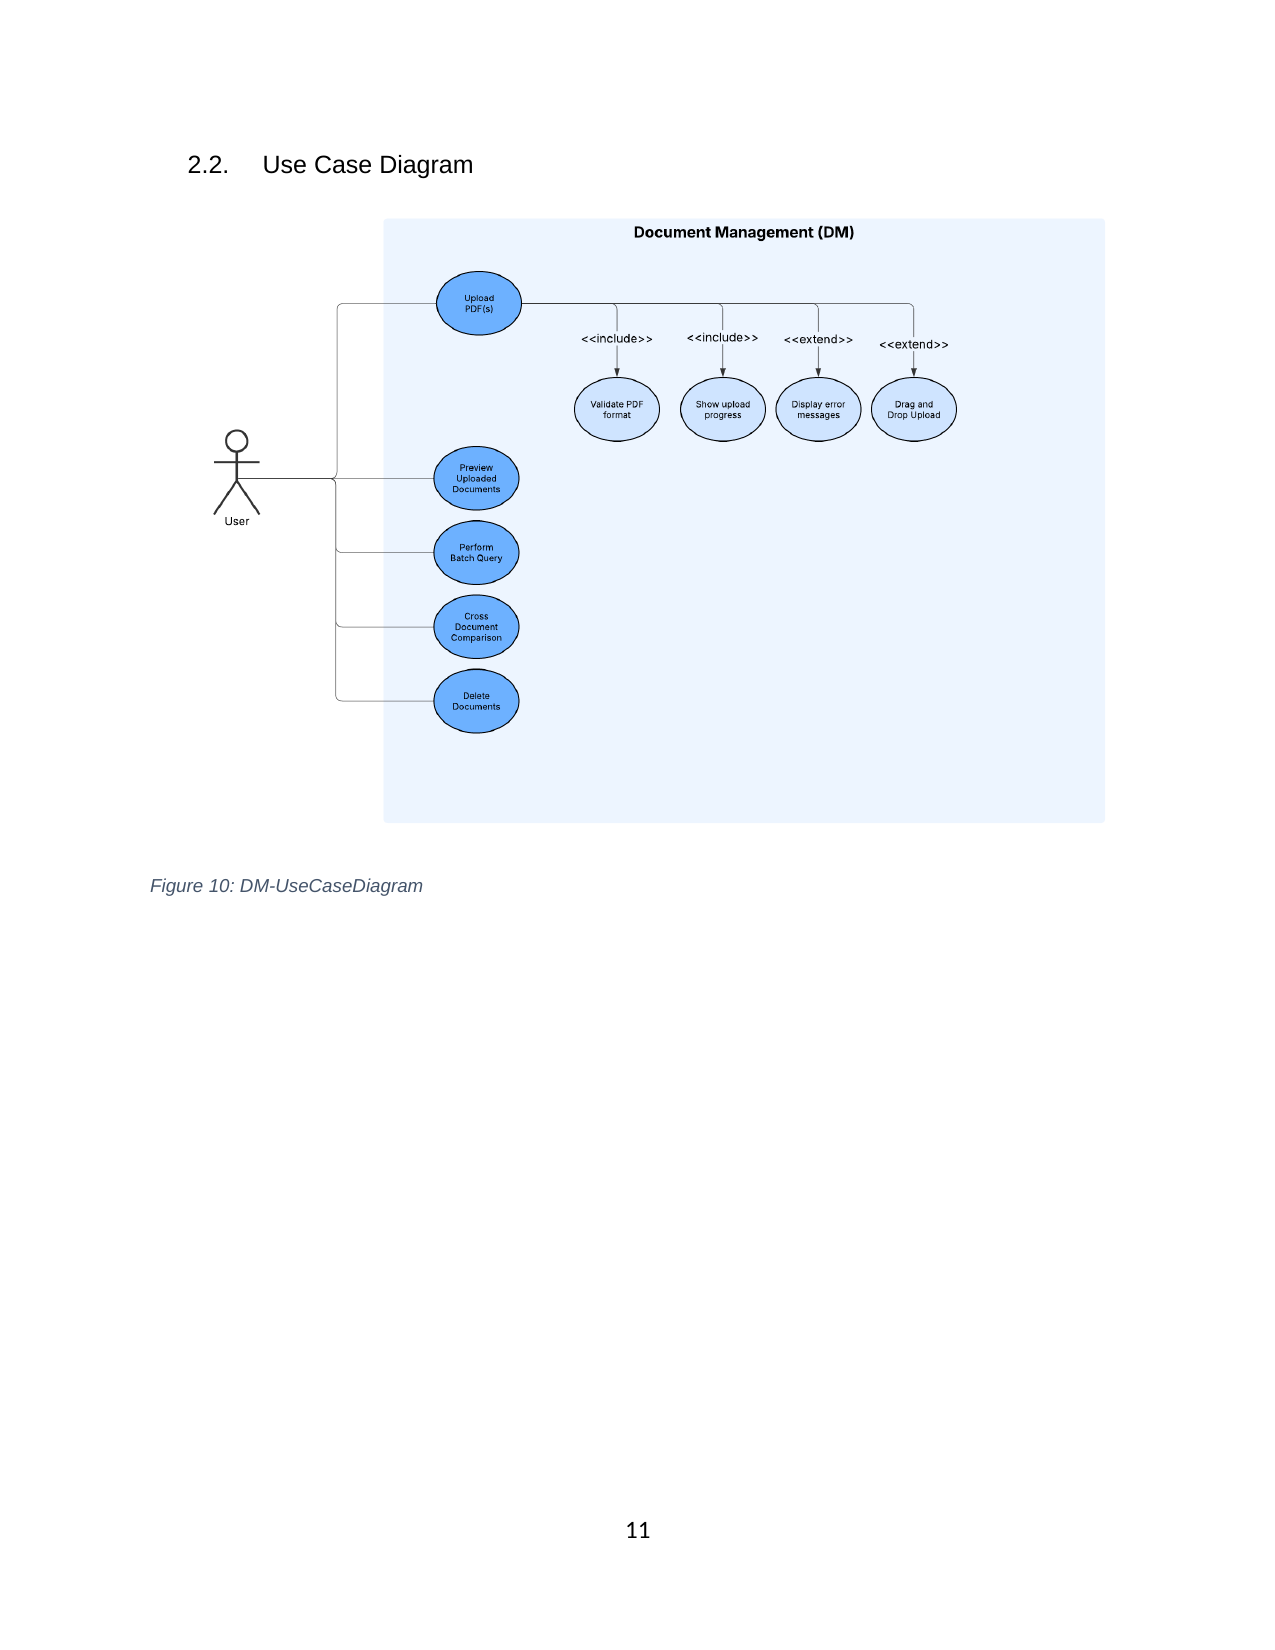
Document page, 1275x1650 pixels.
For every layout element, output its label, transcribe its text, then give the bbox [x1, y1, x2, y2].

subtitle Use Case Diagram [187, 150, 1125, 179]
text Figure 10: DM-UseCaseDiagram [150, 875, 1125, 897]
picture [150, 197, 1125, 844]
